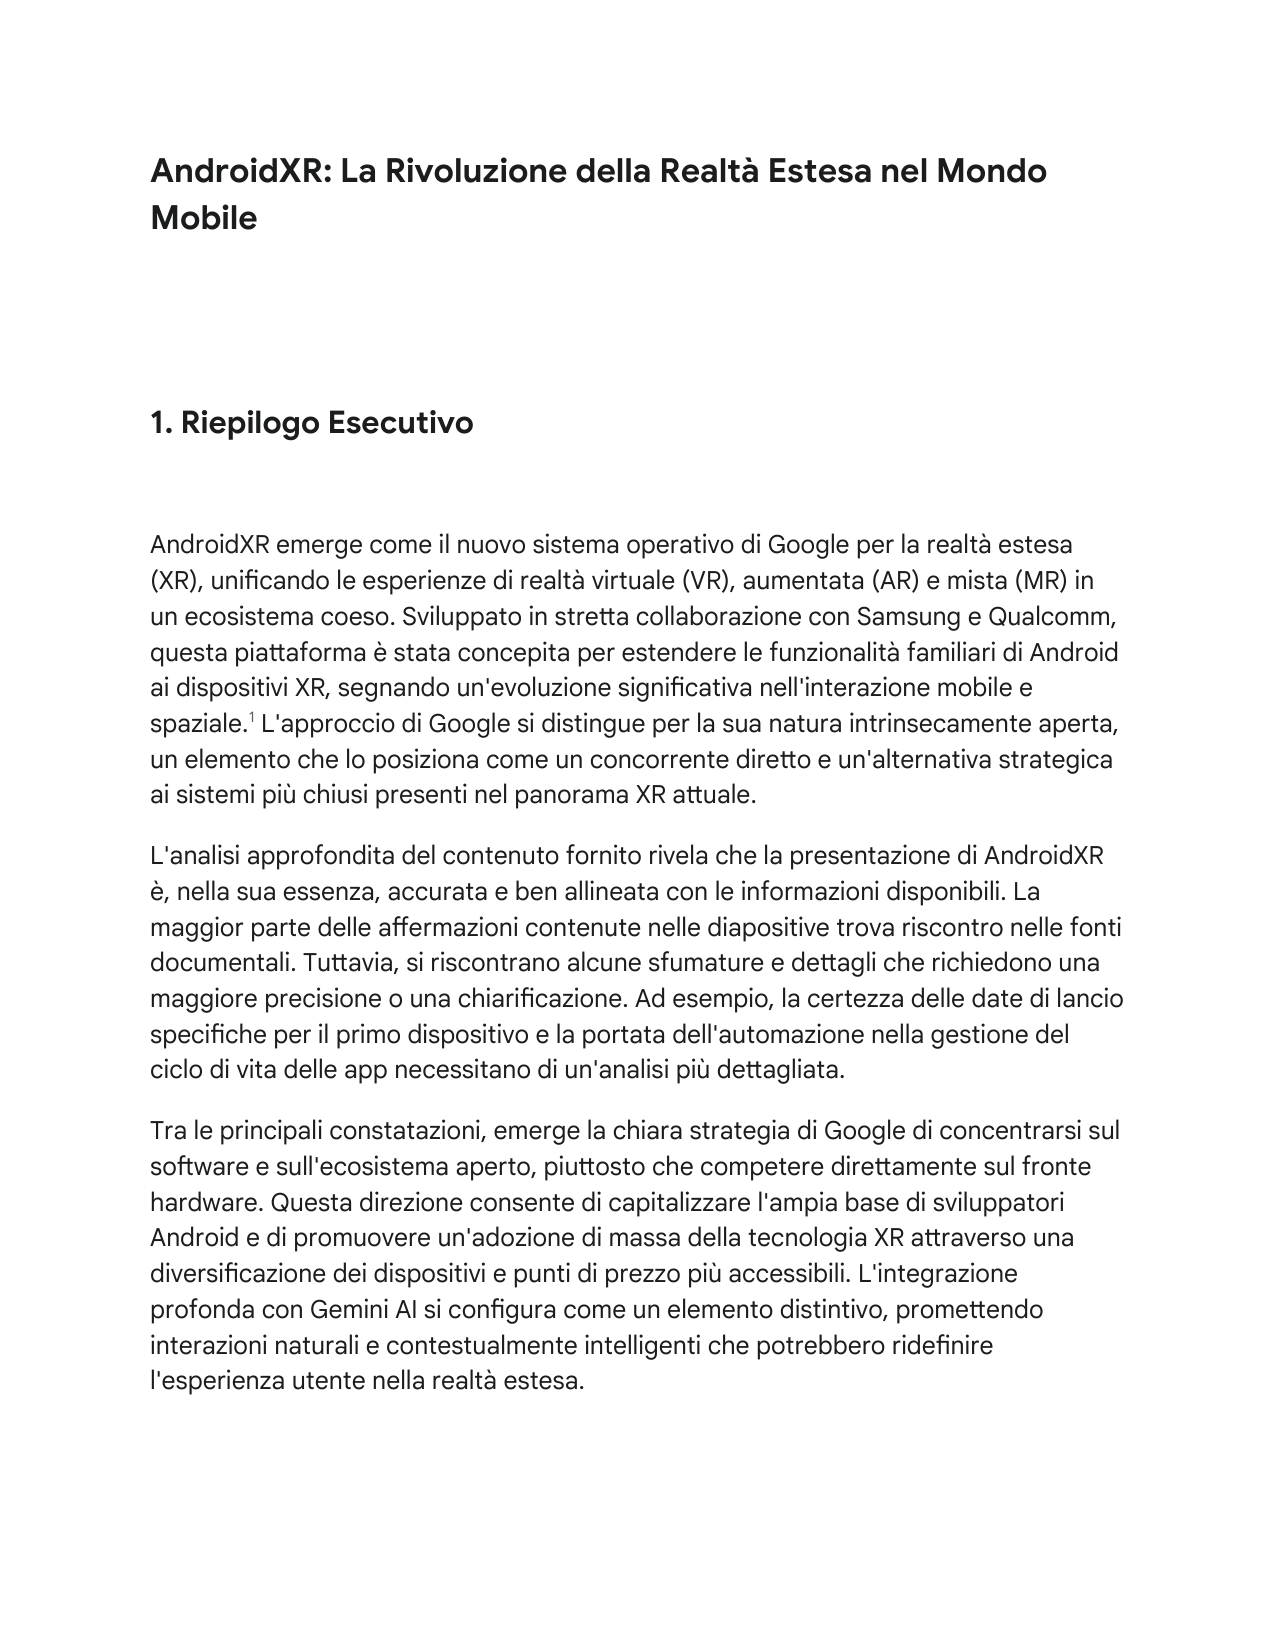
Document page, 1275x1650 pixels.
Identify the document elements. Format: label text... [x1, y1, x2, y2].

text L'analisi approfondita del contenuto fornito rivela che la presentazione di AndroidXR è, nella sua essenza, accurata e ben allineata con le informazioni disponibili. La maggior parte delle affermazioni contenute nelle diapositive trova riscontro nelle fonti documentali. Tuttavia, si riscontrano alcune sfumature e dettagli che richiedono una maggiore precisione o una chiarificazione. Ad esempio, la certezza delle date di lancio specifiche per il primo dispositivo e la portata dell'automazione nella gestione del ciclo di vita delle app necessitano di un'analisi più dettagliata. [150, 840, 1125, 1086]
text Tra le principali constatazioni, emerge la chiara strategia di Google di concentrarsi sul software e sull'ecosistema aperto, piuttosto che competere direttamente sul fronte hardware. Questa direzione consente di capitalizzare l'ampia base di sviluppatori Android e di promuovere un'adozione di massa della tecnologia XR attraverso una diversificazione dei dispositivi e punti di prezzo più accessibili. L'integrazione profonda con Gemini AI si configura come un elemento distintivo, promettendo interazioni naturali e contestualmente intelligenti che potrebbero ridefinire l'esperienza utente nella realtà estesa. [150, 1116, 1125, 1397]
text AndroidXR emerge come il nuovo sistema operativo di Google per la realtà estesa (XR), unificando le esperienze di realtà virtuale (VR), aumentata (AR) e mista (MR) in un ecosistema coeso. Sviluppato in stretta collaborazione con Samsung e Qualcomm, questa piattaforma è stata concepita per estendere le funzionalità familiari di Android ai dispositivi XR, segnando un'evoluzione significativa nell'interazione mobile e spaziale.1 L'approccio di Google si distingue per la sua natura intrinsecamente aperta, un elemento che lo posiziona come un concorrente diretto e un'alternativa strategica ai sistemi più chiusi presenti nel panorama XR attuale. [150, 529, 1125, 811]
subtitle 1. Riepilogo Esecutivo [150, 403, 1125, 442]
subtitle AndroidXR: La Rivoluzione della Realtà Estesa nel Mondo Mobile [150, 150, 1125, 239]
